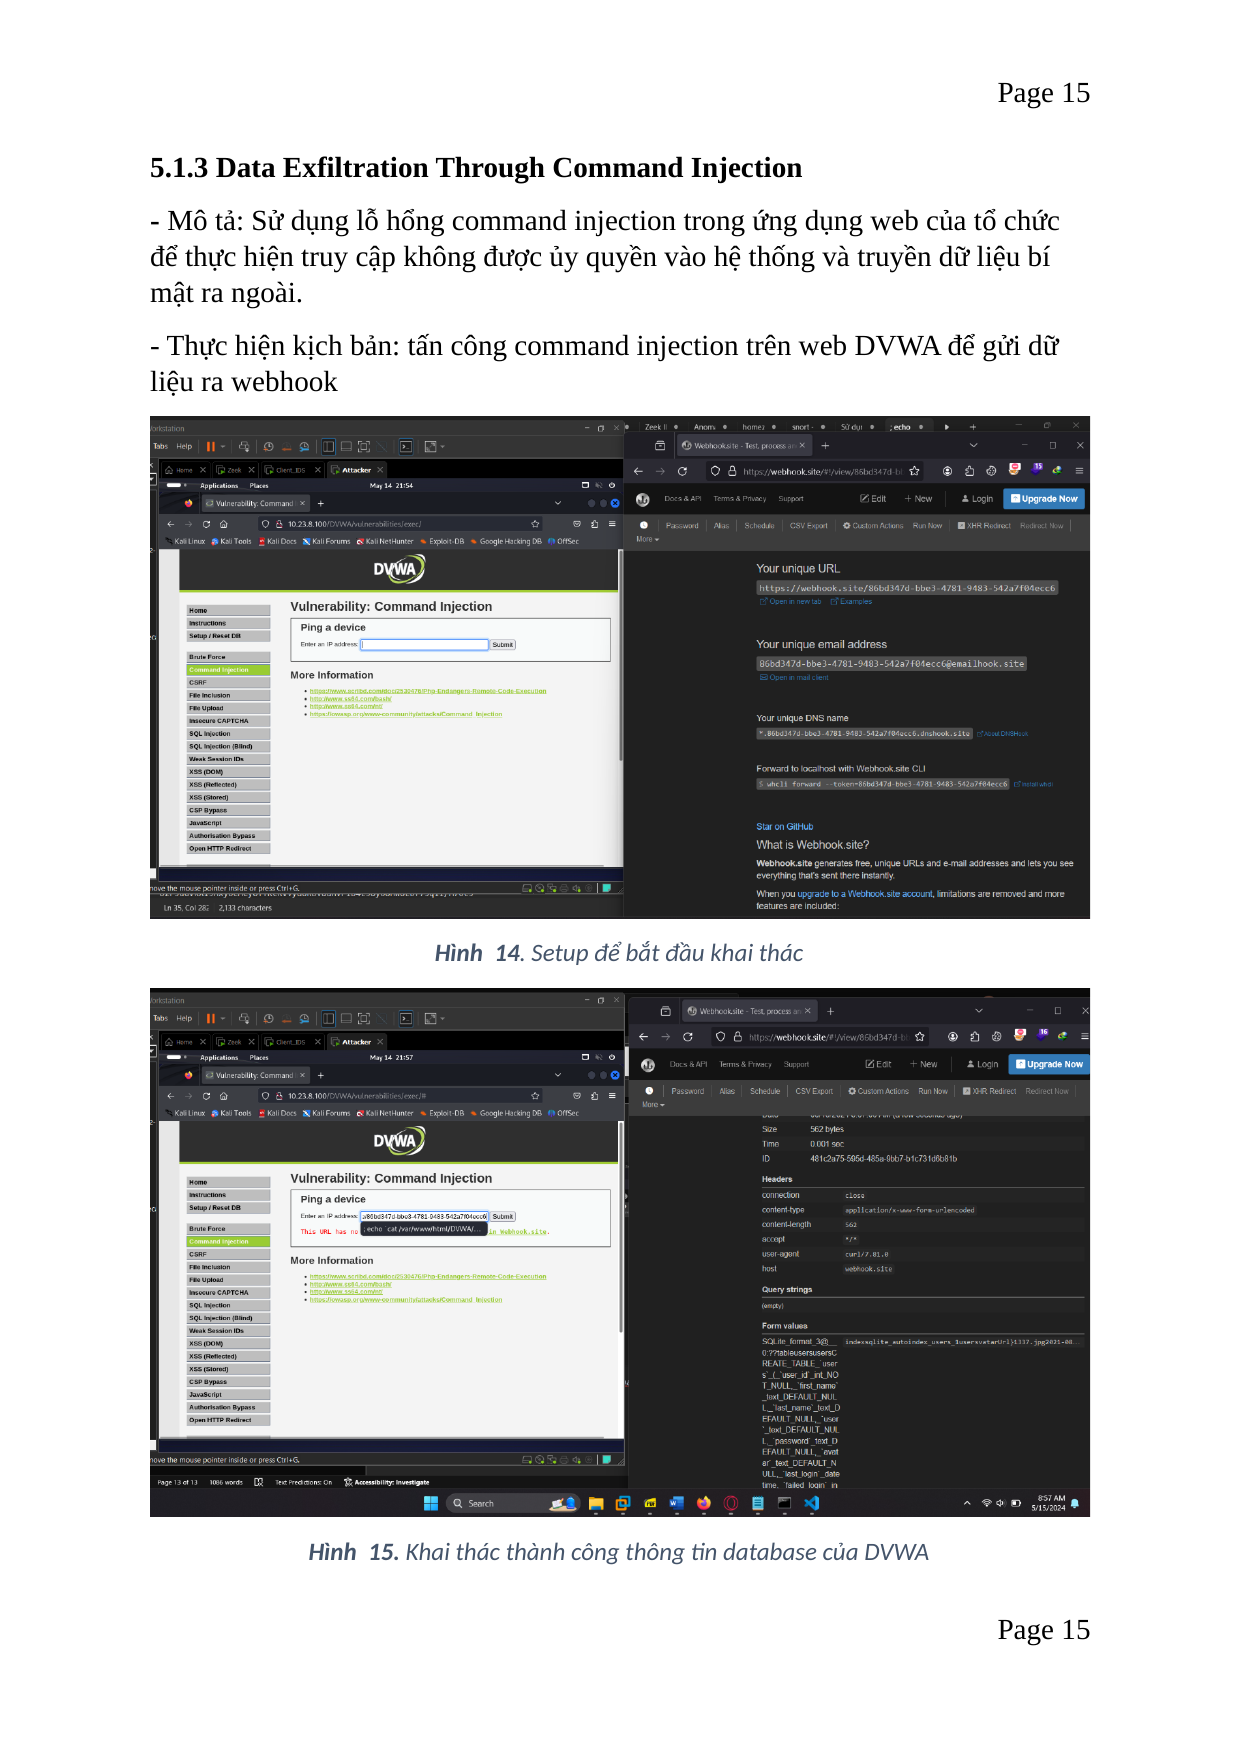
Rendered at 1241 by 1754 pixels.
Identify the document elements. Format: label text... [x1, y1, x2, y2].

text - Thực hiện kịch bản: tấn công command injection trên web DVWA để gửi dữ liệu ra webhook [150, 328, 1090, 398]
text - Mô tả: Sử dụng lỗ hổng command injection trong ứng dụng web của tổ chức để thực hiện truy cập không được ủy quyền vào hệ thống và truyền dữ liệu bí mật ra ngoài. [150, 203, 1090, 309]
picture [150, 988, 1091, 1517]
picture [150, 416, 1091, 919]
text Hình 14. Setup để bắt đầu khai thác [150, 938, 1090, 968]
text Hình 15. Khai thác thành công thông tin database của DVWA [150, 1536, 1090, 1567]
text 5.1.3 Data Exfiltration Through Command Injection [150, 150, 1090, 183]
